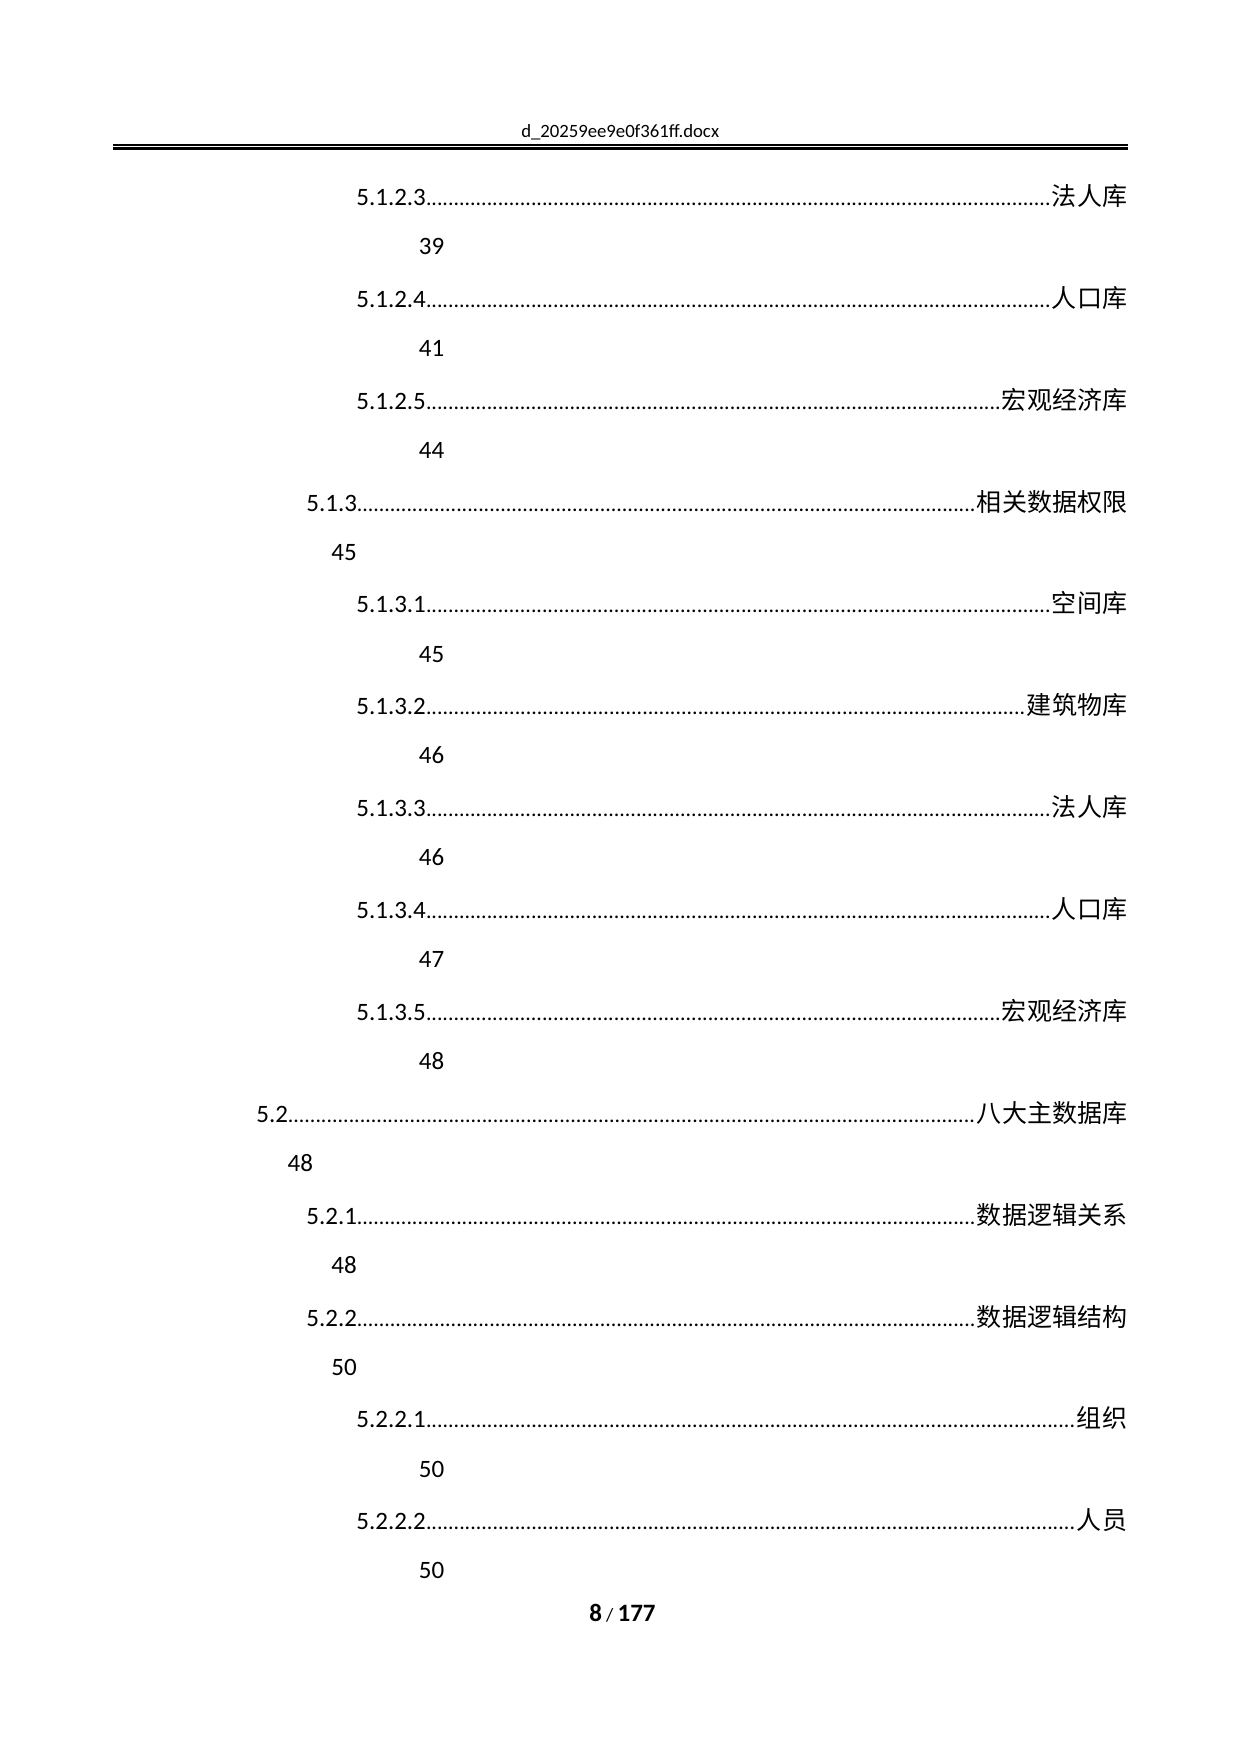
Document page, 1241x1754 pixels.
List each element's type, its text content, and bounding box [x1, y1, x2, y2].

text 5.1.3.1 空间库 45 [312, 568, 1128, 670]
text 5.1.3.5 宏观经济库 48 [312, 976, 1128, 1077]
text 5.1.3.4 人口库 47 [312, 874, 1128, 976]
text 5.2.1 数据逻辑关系 48 [262, 1179, 1128, 1281]
text 5.1.3.3 法人库 46 [312, 772, 1128, 874]
text 5.2.2.1 组织 50 [312, 1383, 1128, 1485]
text 5.1.3.2 建筑物库 46 [312, 670, 1128, 772]
text 5.1.3 相关数据权限 45 [262, 466, 1128, 568]
text 5.2.2.2 人员 50 [312, 1485, 1128, 1587]
text 5.2.2 数据逻辑结构 50 [262, 1281, 1128, 1383]
text 5.1.2.4 人口库 41 [312, 262, 1128, 364]
text 5.2 八大主数据库 48 [212, 1077, 1128, 1179]
text 5.1.2.5 宏观经济库 44 [312, 364, 1128, 466]
text 5.1.2.3 法人库 39 [312, 161, 1128, 262]
